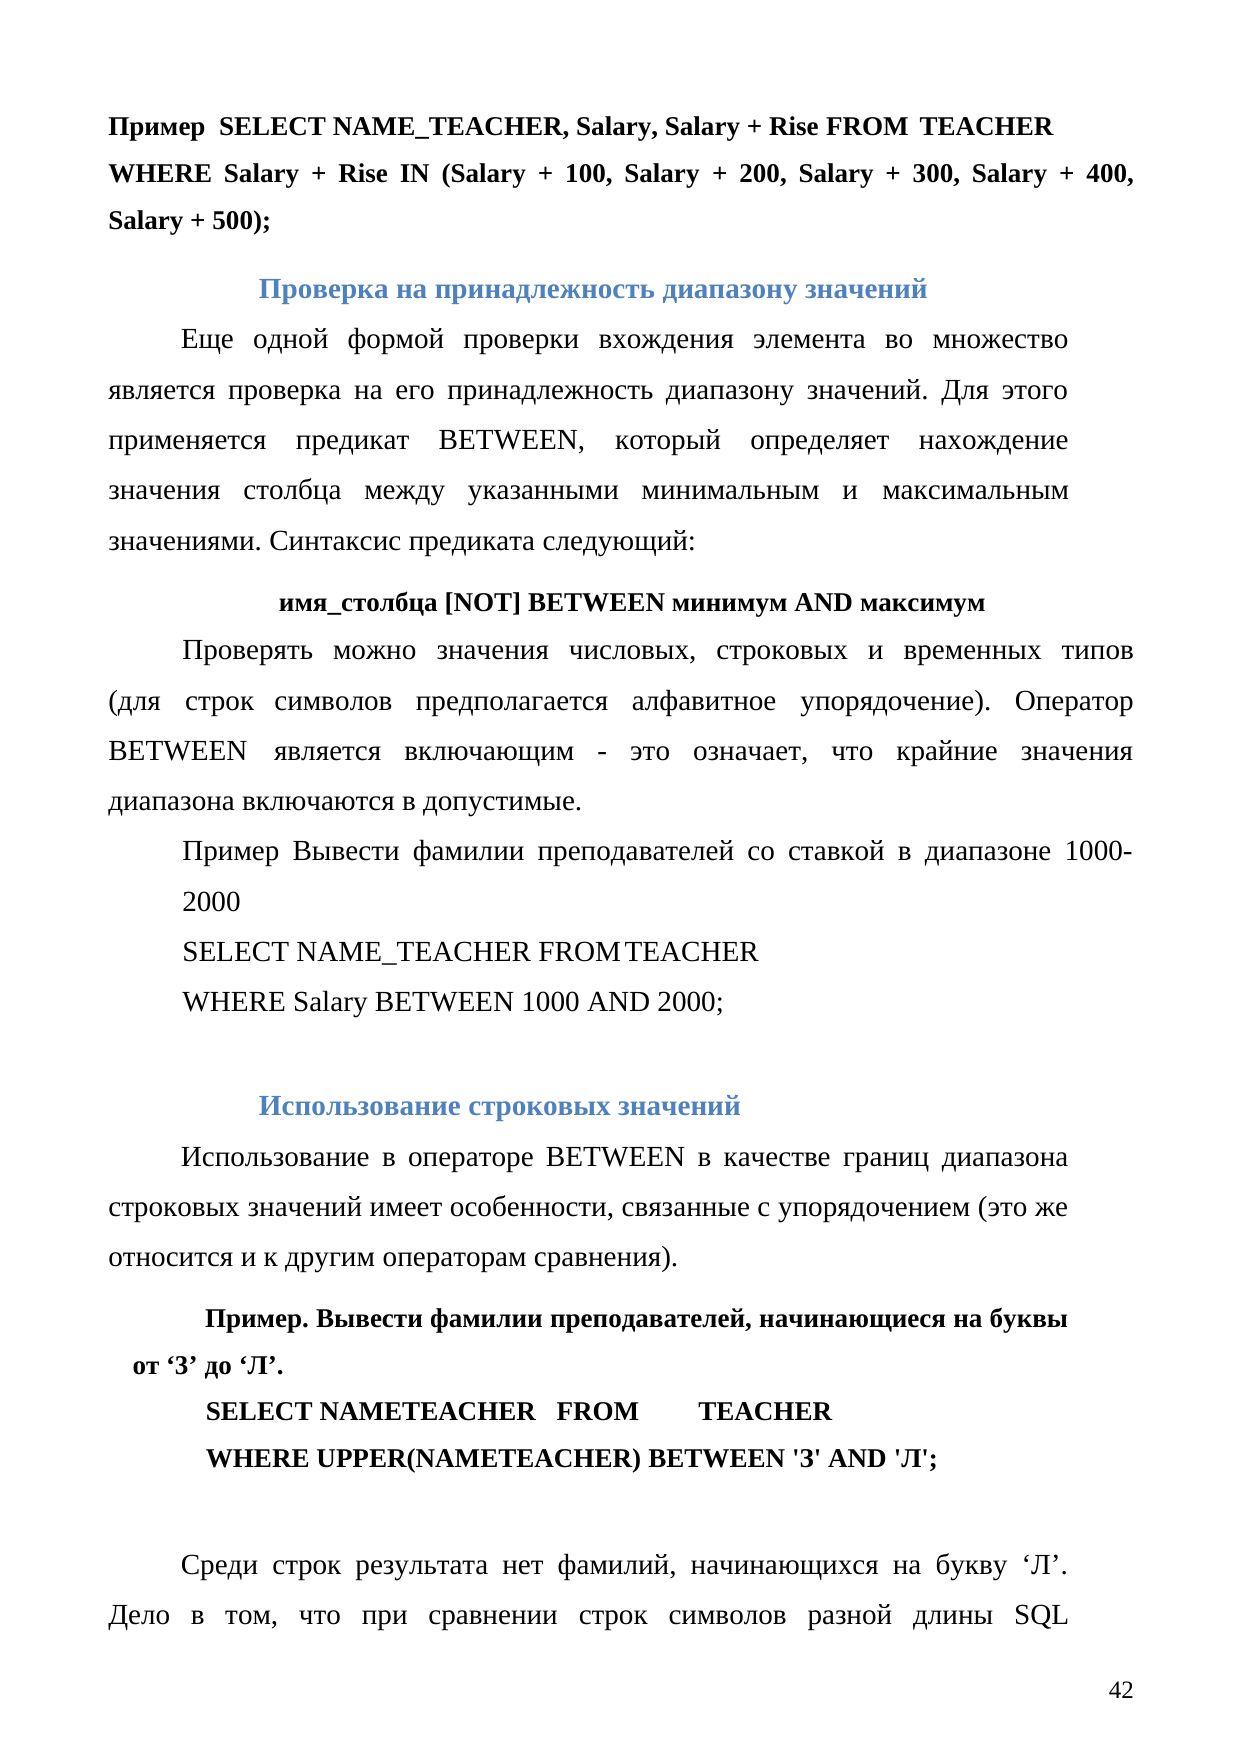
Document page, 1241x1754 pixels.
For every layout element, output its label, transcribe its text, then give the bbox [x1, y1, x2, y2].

text Пример SELECT NAME_TEACHER, Salary, Salary + Rise FROM TEACHER [108, 110, 1134, 142]
text WHERE Salary BETWEEN 1000 AND 2000; [182, 984, 1134, 1018]
subtitle Проверка на принадлежность диапазону значений [185, 271, 1134, 305]
text SELECT NAMETEACHER FROM TEACHER [132, 1396, 1134, 1427]
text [108, 1547, 1069, 1631]
text имя_столбца [NOT] BETWEEN минимум AND максимум [205, 586, 1134, 617]
text Еще одной формой проверки вхождения элемента во множество является проверка на его принадлежность диапазону значений. Для этого применяется предикат BETWEEN, который определяет нахождение значения столбца между указанными минимальным и максимальным значениями. Синтаксис предиката следующий: [108, 322, 1069, 556]
text WHERE UPPER(NAMETEACHER) BETWEEN 'З' AND 'Л'; [132, 1442, 1134, 1473]
text Проверять можно значения числовых, строковых и временных типов (для строк символов предполагается алфавитное упорядочение). Оператор BETWEEN является включающим - это означает, что крайние значения диапазона включаются в допустимые. [108, 632, 1134, 817]
text SELECT NAME_TEACHER FROM TEACHER [182, 934, 1134, 968]
text Пример. Вывести фамилии преподавателей, начинающиеся на буквы от ‘3’ до ‘Л’. [132, 1302, 1069, 1380]
text WHERE Salary + Rise IN (Salary + 100, Salary + 200, Salary + 300, Salary + 400, Salary + 500); [108, 157, 1134, 235]
text Использование в операторе BETWEEN в качестве границ диапазона строковых значений имеет особенности, связанные с упорядочением (это же относится и к другим операторам сравнения). [108, 1139, 1069, 1273]
subtitle Использование строковых значений [185, 1088, 1134, 1122]
text Пример Вывести фамилии преподавателей со ставкой в диапазоне 1000-2000 [182, 833, 1134, 917]
